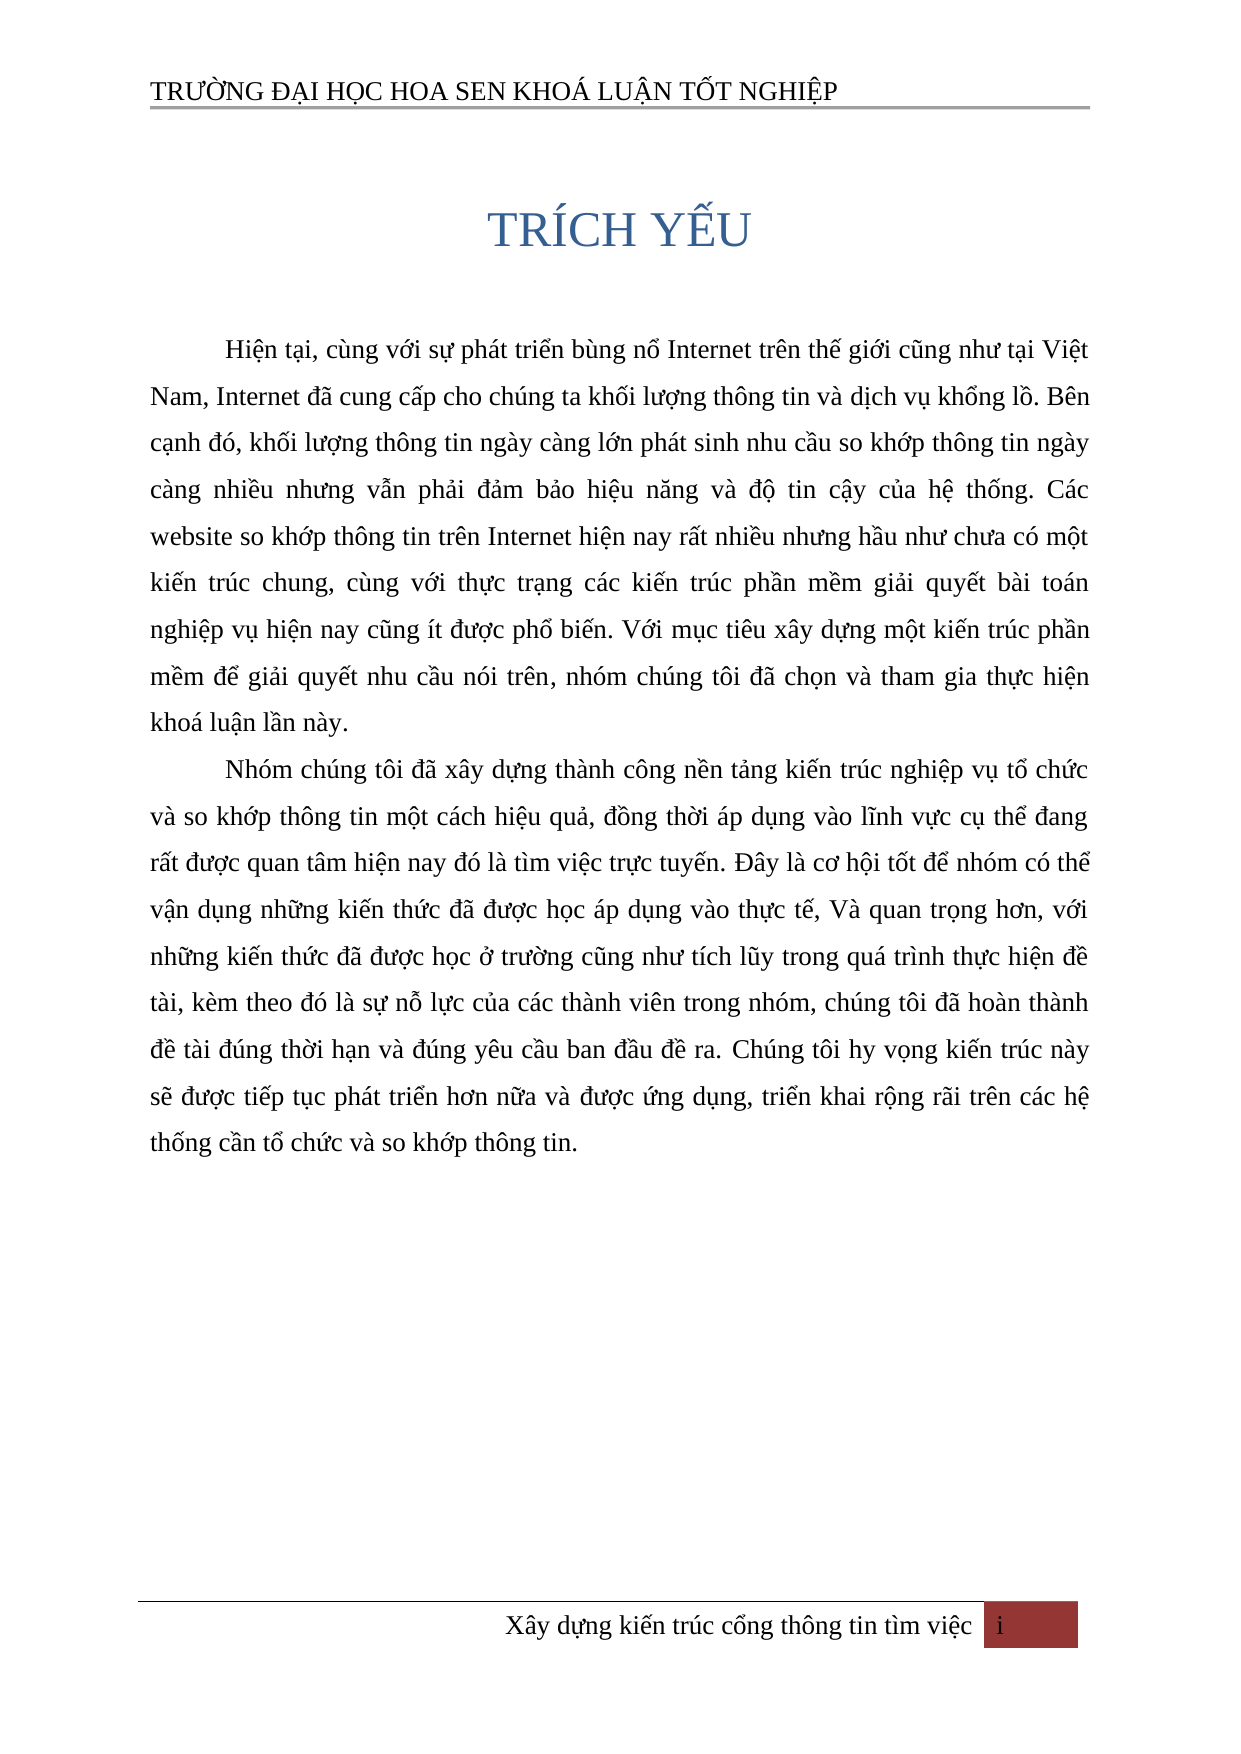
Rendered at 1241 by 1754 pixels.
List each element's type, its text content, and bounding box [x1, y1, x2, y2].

subtitle TRÍCH YẾU [150, 200, 1090, 257]
text Hiện tại, cùng với sự phát triển bùng nổ Internet trên thế giới cũng như tại Việt Nam, Internet đã cung cấp cho chúng ta khối lượng thông tin và dịch vụ khổng lồ. Bên cạnh đó, khối lượng thông tin ngày càng lớn phát sinh nhu cầu so khớp thông tin ngày càng nhiều nhưng vẫn phải đảm bảo hiệu năng và độ tin cậy của hệ thống. Các website so khớp thông tin trên Internet hiện nay rất nhiều nhưng hầu như chưa có một kiến trúc chung, cùng với thực trạng các kiến trúc phần mềm giải quyết bài toán nghiệp vụ hiện nay cũng ít được phổ biến. Với mục tiêu xây dựng một kiến trúc phần mềm để giải quyết nhu cầu nói trên, nhóm chúng tôi đã chọn và tham gia thực hiện khoá luận lần này. [150, 333, 1090, 737]
text Nhóm chúng tôi đã xây dựng thành công nền tảng kiến trúc nghiệp vụ tổ chức và so khớp thông tin một cách hiệu quả, đồng thời áp dụng vào lĩnh vực cụ thể đang rất được quan tâm hiện nay đó là tìm việc trực tuyến. Đây là cơ hội tốt để nhóm có thể vận dụng những kiến thức đã được học áp dụng vào thực tế, Và quan trọng hơn, với những kiến thức đã được học ở trường cũng như tích lũy trong quá trình thực hiện đề tài, kèm theo đó là sự nỗ lực của các thành viên trong nhóm, chúng tôi đã hoàn thành đề tài đúng thời hạn và đúng yêu cầu ban đầu đề ra. Chúng tôi hy vọng kiến trúc này sẽ được tiếp tục phát triển hơn nữa và được ứng dụng, triển khai rộng rãi trên các hệ thống cần tổ chức và so khớp thông tin. [150, 753, 1090, 1157]
